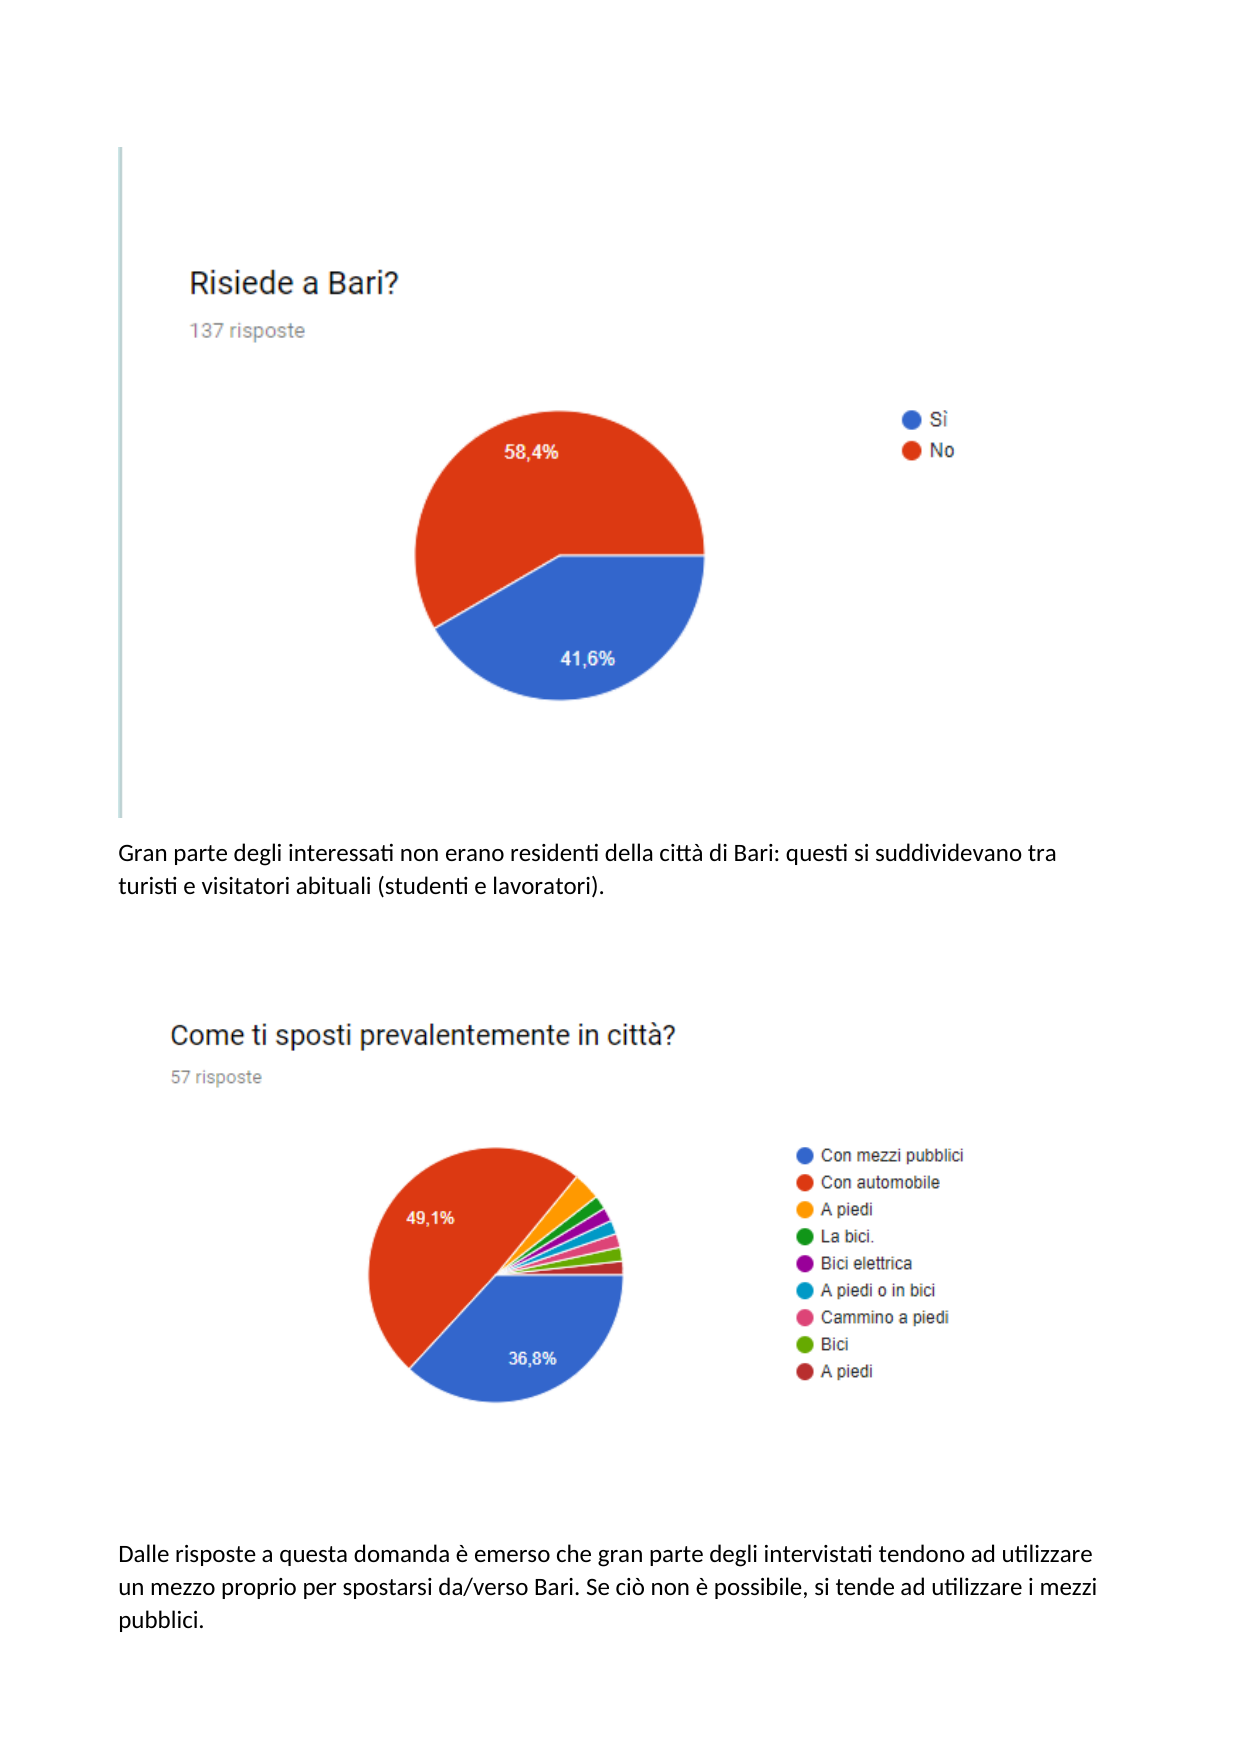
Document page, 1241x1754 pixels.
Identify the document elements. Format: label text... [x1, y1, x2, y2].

text Dalle risposte a questa domanda è emerso che gran parte degli intervistati tendono ad utilizzare un mezzo proprio per spostarsi da/verso Bari. Se ciò non è possibile, si tende ad utilizzare i mezzi pubblici. [118, 1538, 1122, 1635]
picture [118, 919, 1122, 1520]
text Gran parte degli interessati non erano residenti della città di Bari: questi si suddividevano tra turisti e visitatori abituali (studenti e lavoratori). [118, 837, 1122, 900]
picture [118, 147, 1092, 818]
